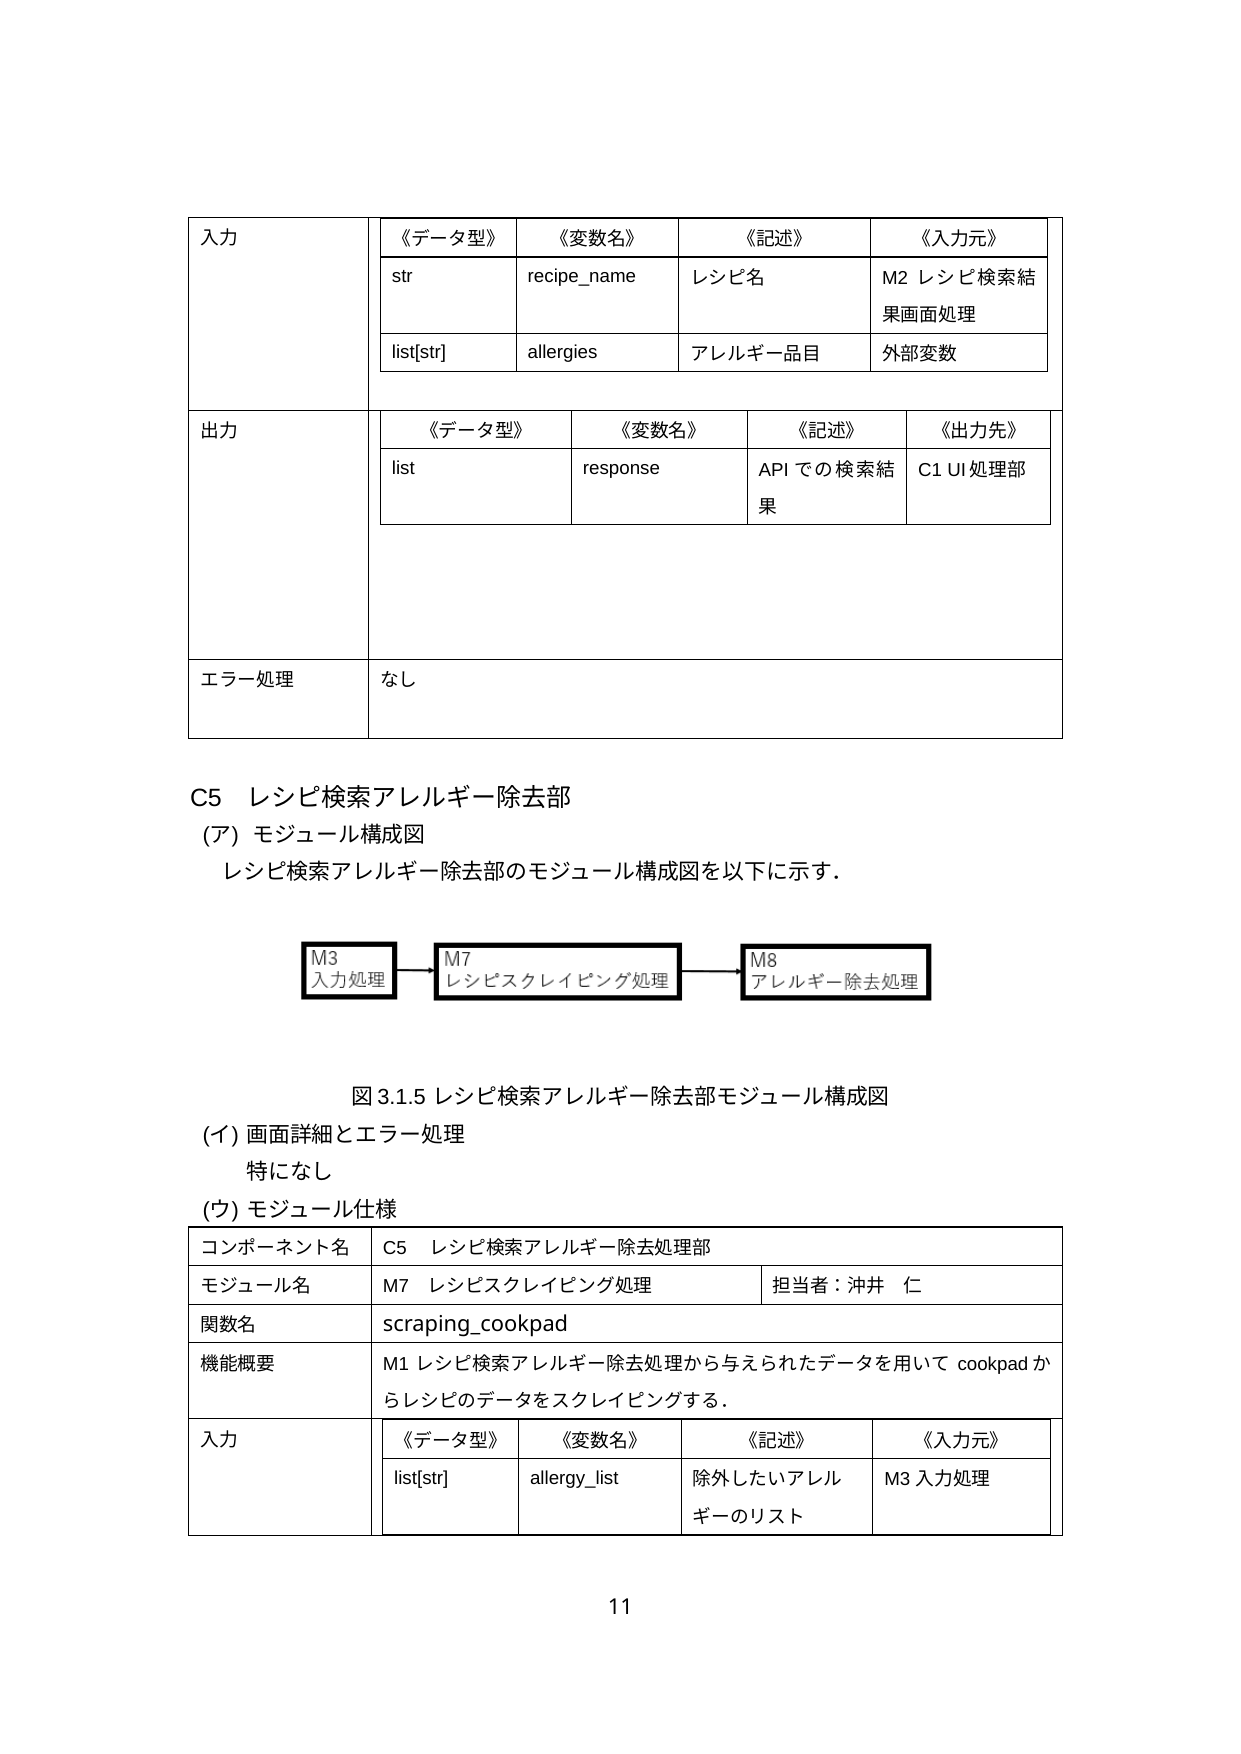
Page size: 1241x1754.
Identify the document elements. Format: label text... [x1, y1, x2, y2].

table_cell [873, 1459, 1050, 1534]
list モジュール仕様 [202, 1189, 1063, 1226]
list 図3.1.5 レシピ検索アレルギー除去部モジュール構成図 [177, 1076, 1063, 1114]
table_cell 機能概要 [189, 1343, 371, 1418]
table_cell [682, 1459, 872, 1534]
table_cell [383, 1459, 518, 1534]
list モジュール構成図 [202, 814, 1063, 851]
table_cell エラー処理 [189, 660, 368, 738]
table_cell [372, 1419, 382, 1535]
table_cell 出力 [189, 411, 368, 659]
table_cell M1 レシピ検索アレルギー除去処理から与えられたデータを用いてcookpadからレシピのデータをスクレイピングする． [372, 1343, 1062, 1418]
table_cell M7 レシピスクレイピング処理 [372, 1266, 761, 1303]
table_header C5 レシピ検索アレルギー除去処理部 [372, 1228, 1062, 1265]
table_cell なし [369, 660, 1062, 738]
table_cell [519, 1420, 681, 1458]
table_cell [383, 1420, 518, 1458]
table_cell [519, 1459, 681, 1534]
picture [270, 888, 970, 1050]
list C5 レシピ検索アレルギー除去部 [177, 776, 1063, 814]
list レシピ検索アレルギー除去部のモジュール構成図を以下に示す． [177, 851, 1063, 889]
table_cell [369, 218, 1062, 409]
table_cell scraping_cookpad [372, 1305, 1062, 1342]
table_cell [369, 411, 1062, 659]
table_cell 入力 [189, 218, 368, 409]
table_cell 担当者：沖井 仁 [762, 1266, 1062, 1303]
list 画面詳細とエラー処理 [202, 1114, 1063, 1151]
table_cell モジュール名 [189, 1266, 371, 1303]
table_cell [1051, 1419, 1062, 1535]
list 特になし [246, 1151, 1063, 1189]
table_cell 関数名 [189, 1305, 371, 1342]
table_cell [873, 1420, 1050, 1458]
table_cell [682, 1420, 872, 1458]
table_cell 入力 [189, 1419, 371, 1535]
table_header コンポーネント名 [189, 1228, 371, 1265]
